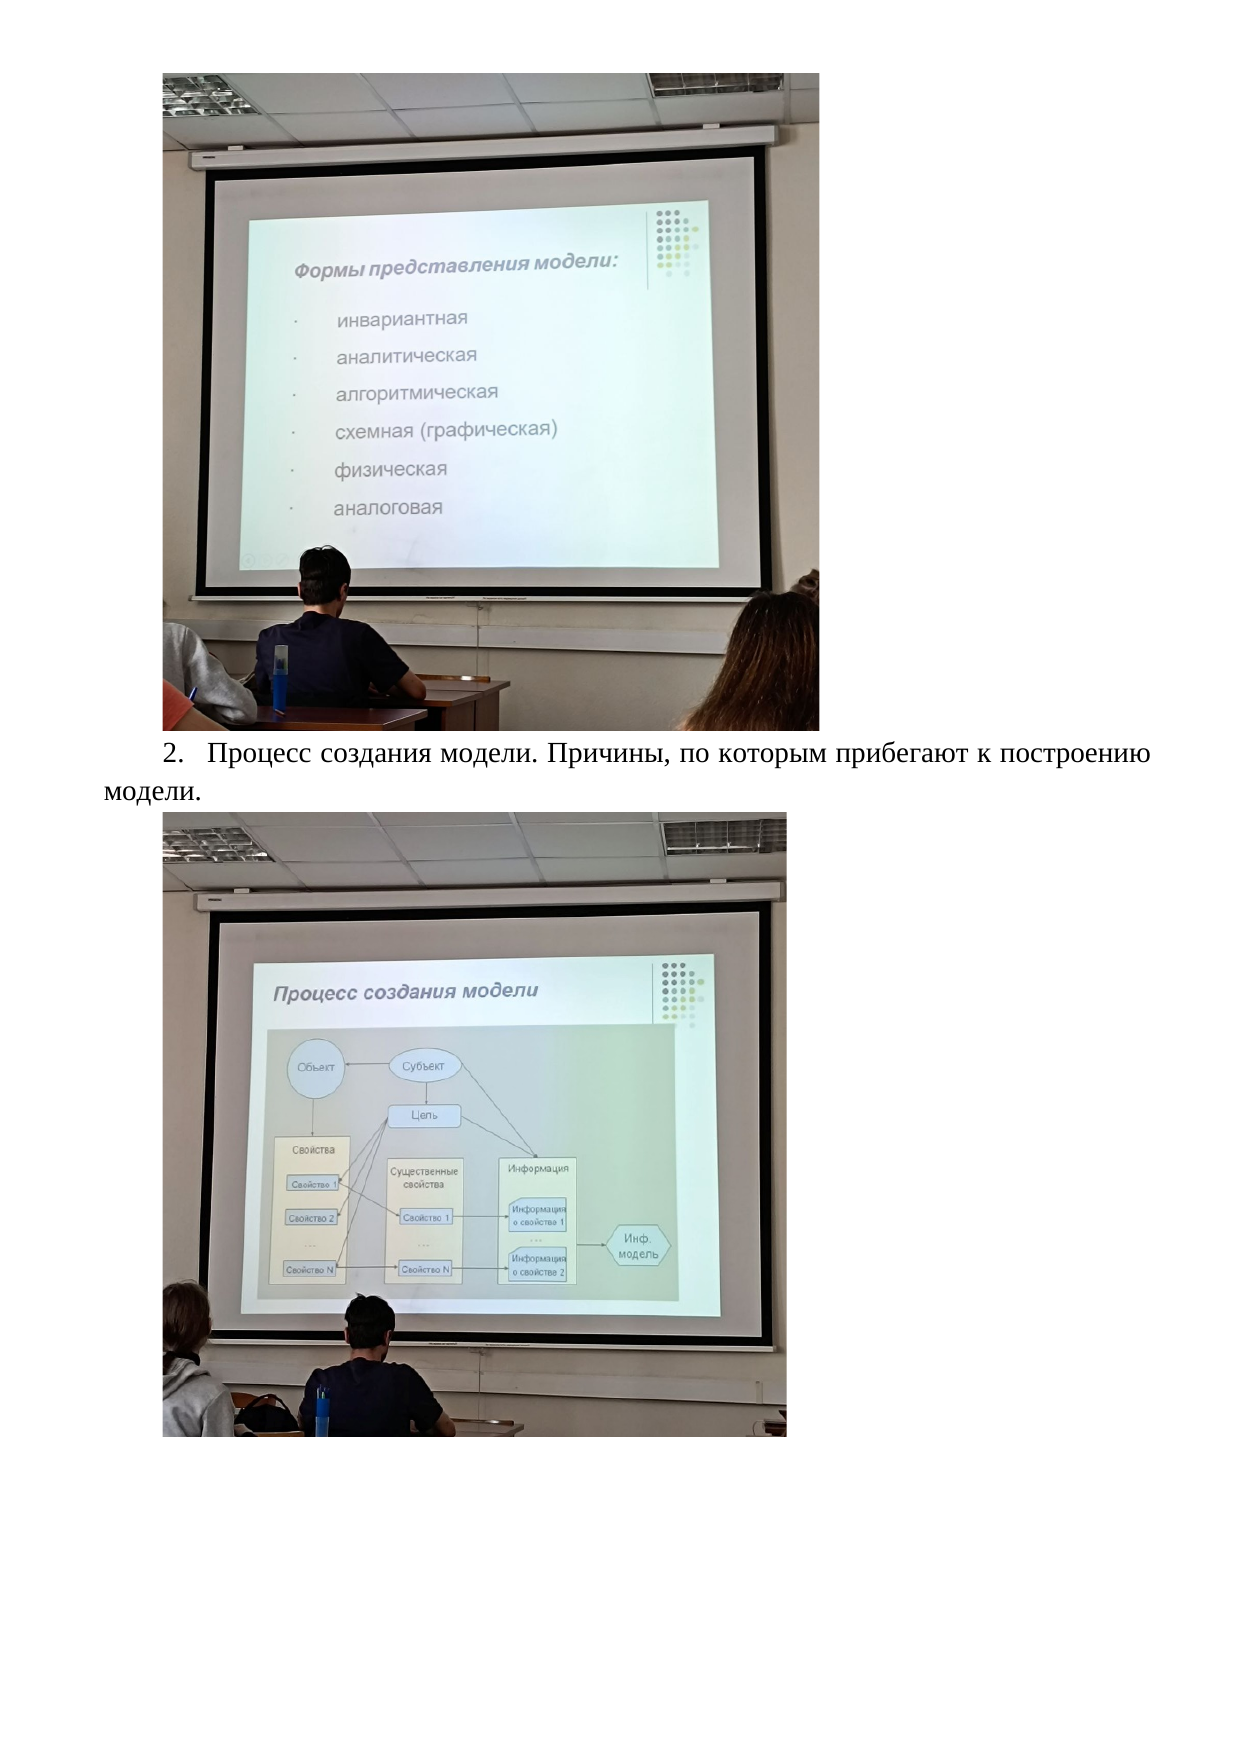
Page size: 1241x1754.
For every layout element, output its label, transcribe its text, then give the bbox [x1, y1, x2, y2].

picture [162, 73, 820, 731]
picture [162, 812, 787, 1437]
list Процесс создания модели. Причины, по которым прибегают к построению модели. [103, 735, 1152, 807]
